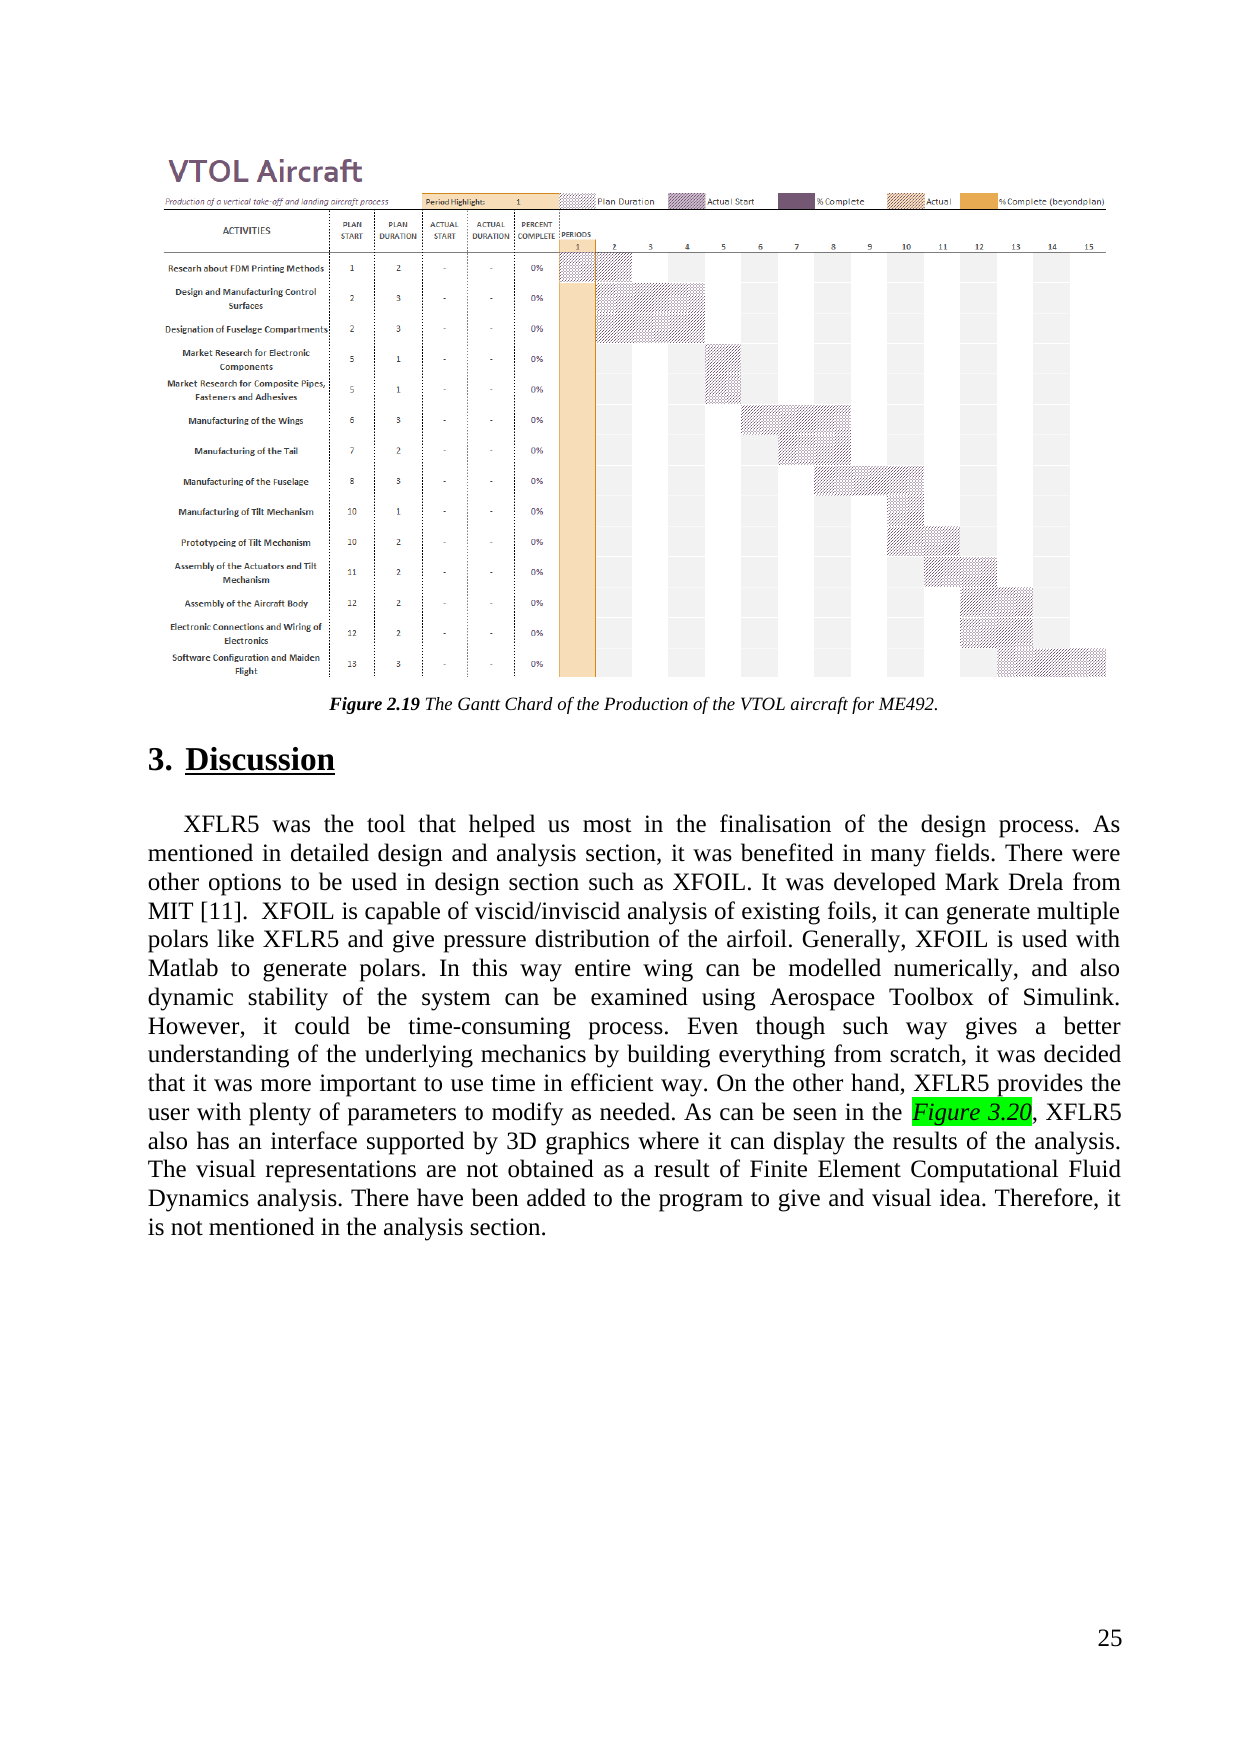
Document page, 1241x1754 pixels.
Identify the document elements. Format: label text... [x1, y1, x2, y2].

text Figure 2.19 The Gantt Chard of the Production of the VTOL aircraft for ME492. [148, 693, 1122, 714]
subtitle Discussion [148, 739, 1122, 778]
text XFLR5 was the tool that helped us most in the finalisation of the design process. As mentioned in detailed design and analysis section, it was benefited in many fields. There were other options to be used in design section such as XFOIL. It was developed Mark Drela from MIT. XFOIL is capable of viscid/inviscid analysis of existing foils, it can generate multiple polars like XFLR5 and give pressure distribution of the airfoil. Generally, XFOIL is used with Matlab to generate polars. In this way entire wing can be modelled numerically, and also dynamic stability of the system can be examined using Aerospace Toolbox of Simulink. However, it could be time-consuming process. Even though such way gives a better understanding of the underlying mechanics by building everything from scratch, it was decided that it was more important to use time in efficient way. On the other hand, XFLR5 provides the user with plenty of parameters to modify as needed. As can be seen in the Figure 3.1, XFLR5 also has an interface supported by 3D graphics where it can display the results of the analysis. The visual representations are not obtained as a result of Finite Element Computational Fluid Dynamics analysis. There have been added to the program to give and visual idea. Therefore, it is not mentioned in the analysis section. [148, 809, 1122, 1241]
picture [163, 147, 1106, 677]
